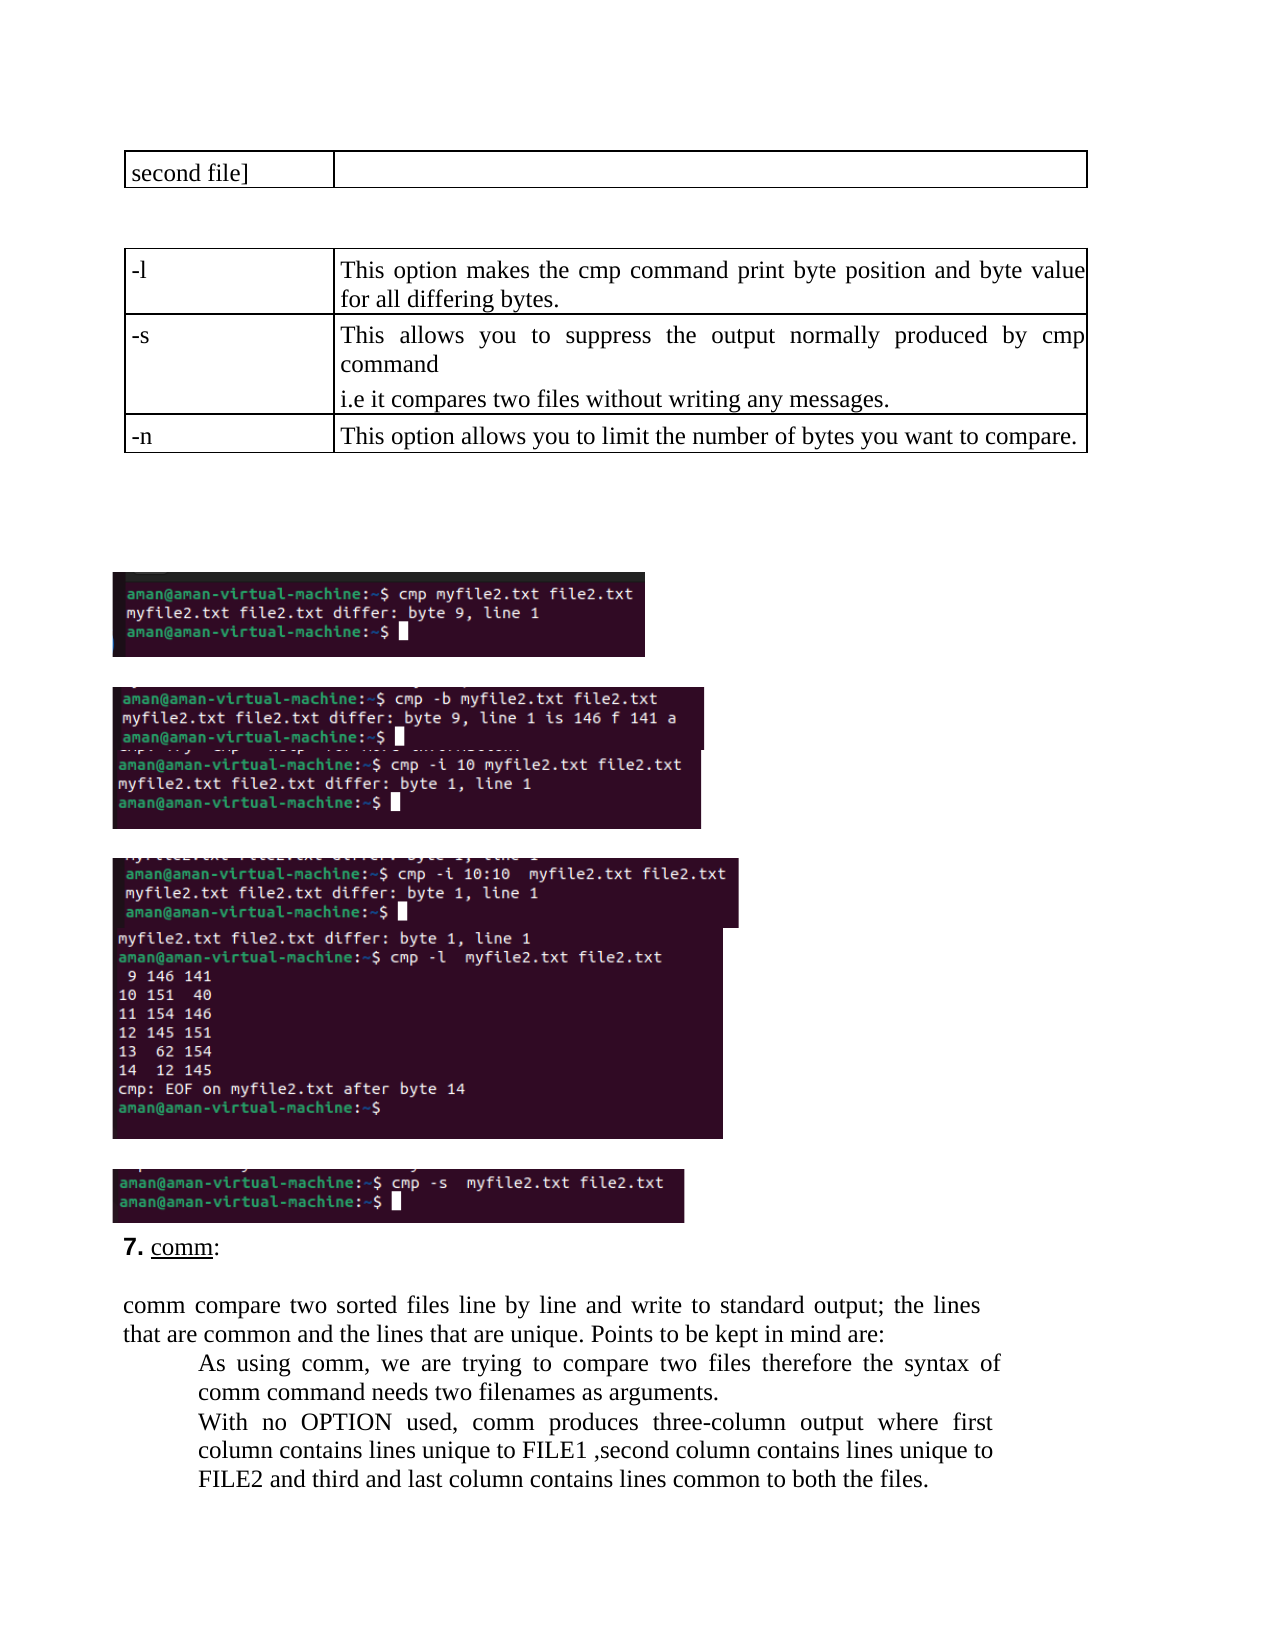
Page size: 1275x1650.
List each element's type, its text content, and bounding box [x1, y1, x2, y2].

table_header -l [126, 249, 333, 313]
picture [112, 687, 705, 829]
text As using comm, we are trying to compare two files therefore the syntax of comm command needs two filenames as arguments. [198, 1348, 1002, 1406]
text With no OPTION used, comm produces three-column output where first column contains lines unique to FILE1 ,second column contains lines unique to FILE2 and third and last column contains lines common to both the files. [198, 1407, 994, 1493]
picture [112, 572, 645, 657]
table_cell -n [126, 415, 333, 452]
table_cell This allows you to suppress the output normally produced by cmp command i.e it compares two files without writing any messages. [335, 315, 1086, 413]
table_cell This option allows you to limit the number of bytes you want to compare. [335, 415, 1086, 452]
table_header This option makes the cmp command print byte position and byte value for all differing bytes. [335, 249, 1086, 313]
text comm compare two sorted files line by line and write to standard output; the lines that are common and the lines that are unique. Points to be kept in mind are: [123, 1290, 981, 1348]
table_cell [126, 152, 333, 187]
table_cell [335, 152, 1086, 187]
table_cell -s [126, 315, 333, 413]
picture [112, 1169, 685, 1223]
subtitle comm: [123, 1232, 1162, 1261]
picture [112, 858, 739, 1139]
